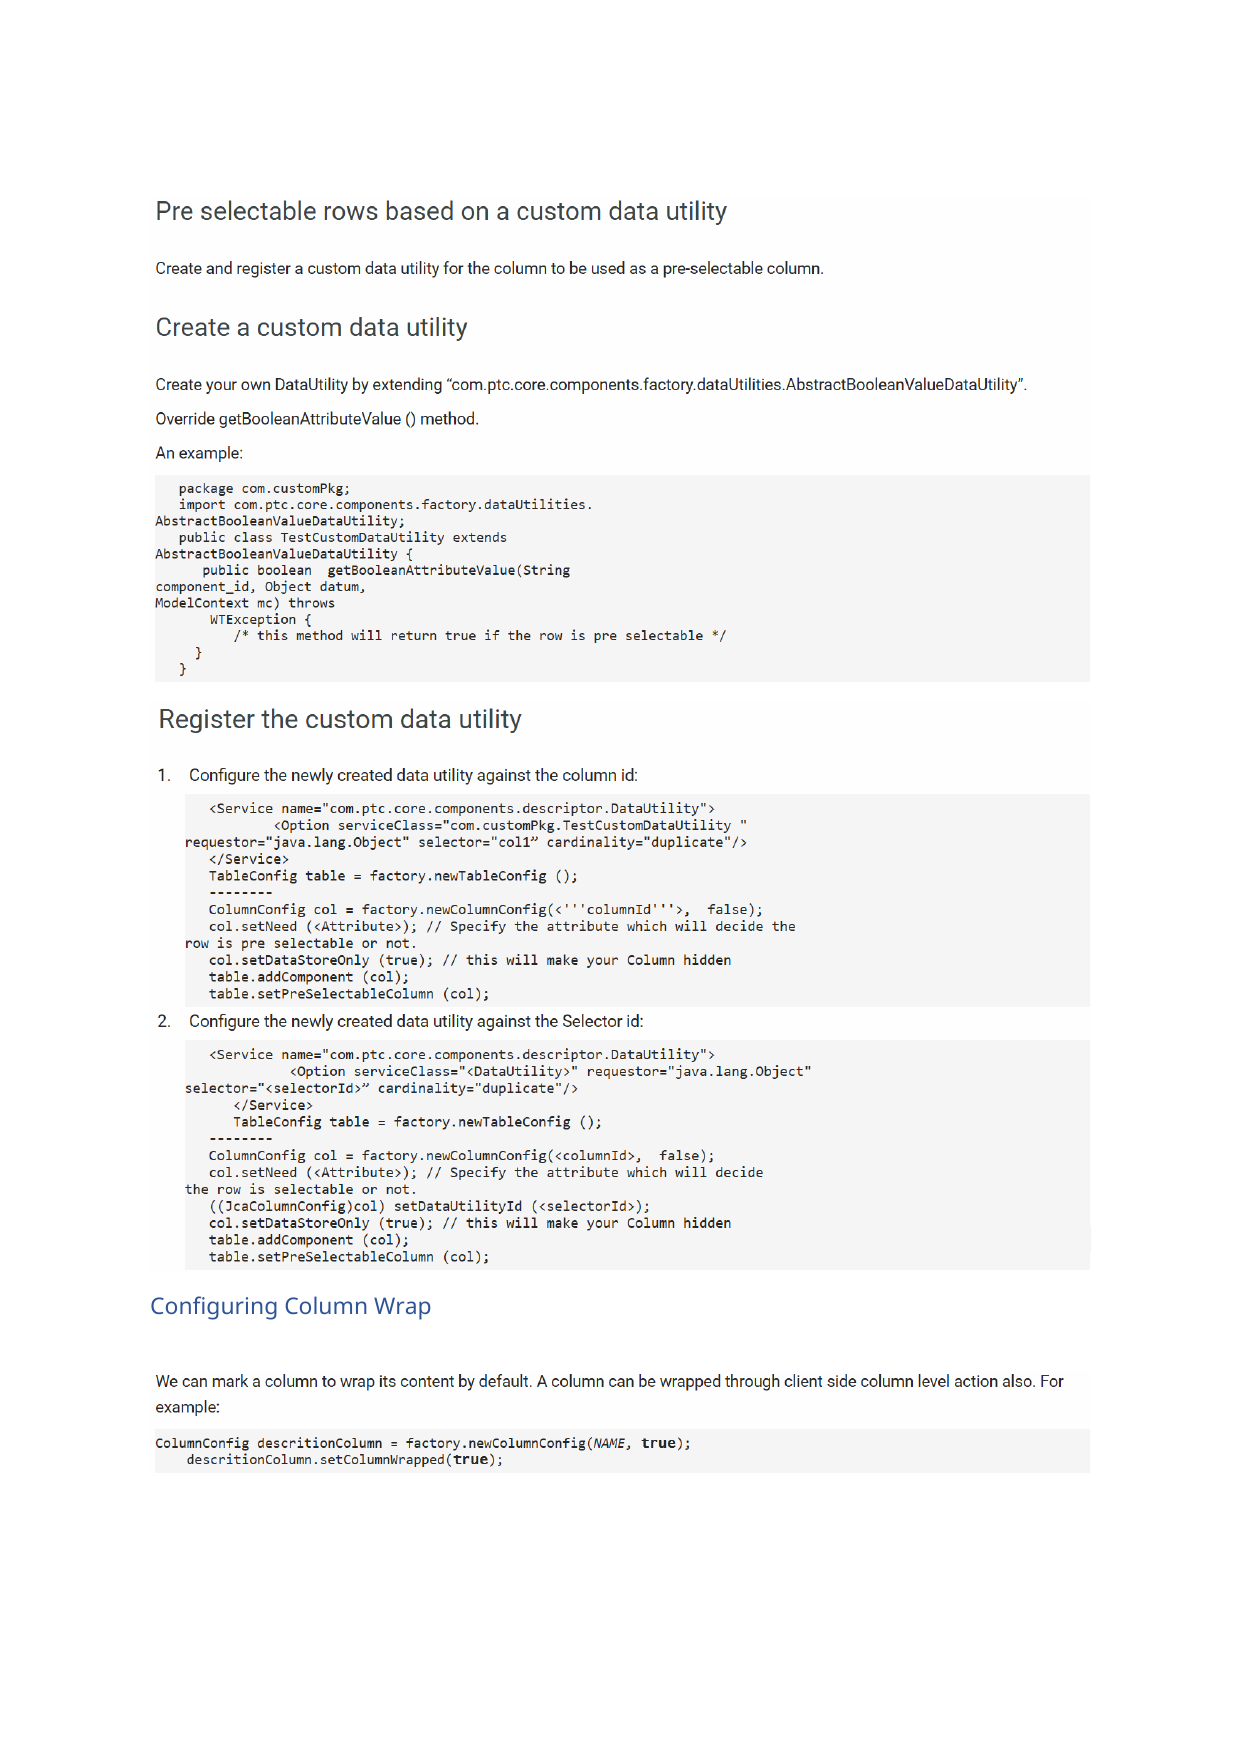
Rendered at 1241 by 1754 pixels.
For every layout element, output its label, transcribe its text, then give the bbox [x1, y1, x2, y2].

picture [150, 1370, 1091, 1476]
picture [150, 700, 1091, 1272]
picture [150, 196, 1091, 682]
subtitle Configuring Column Wrap [150, 1290, 1090, 1321]
